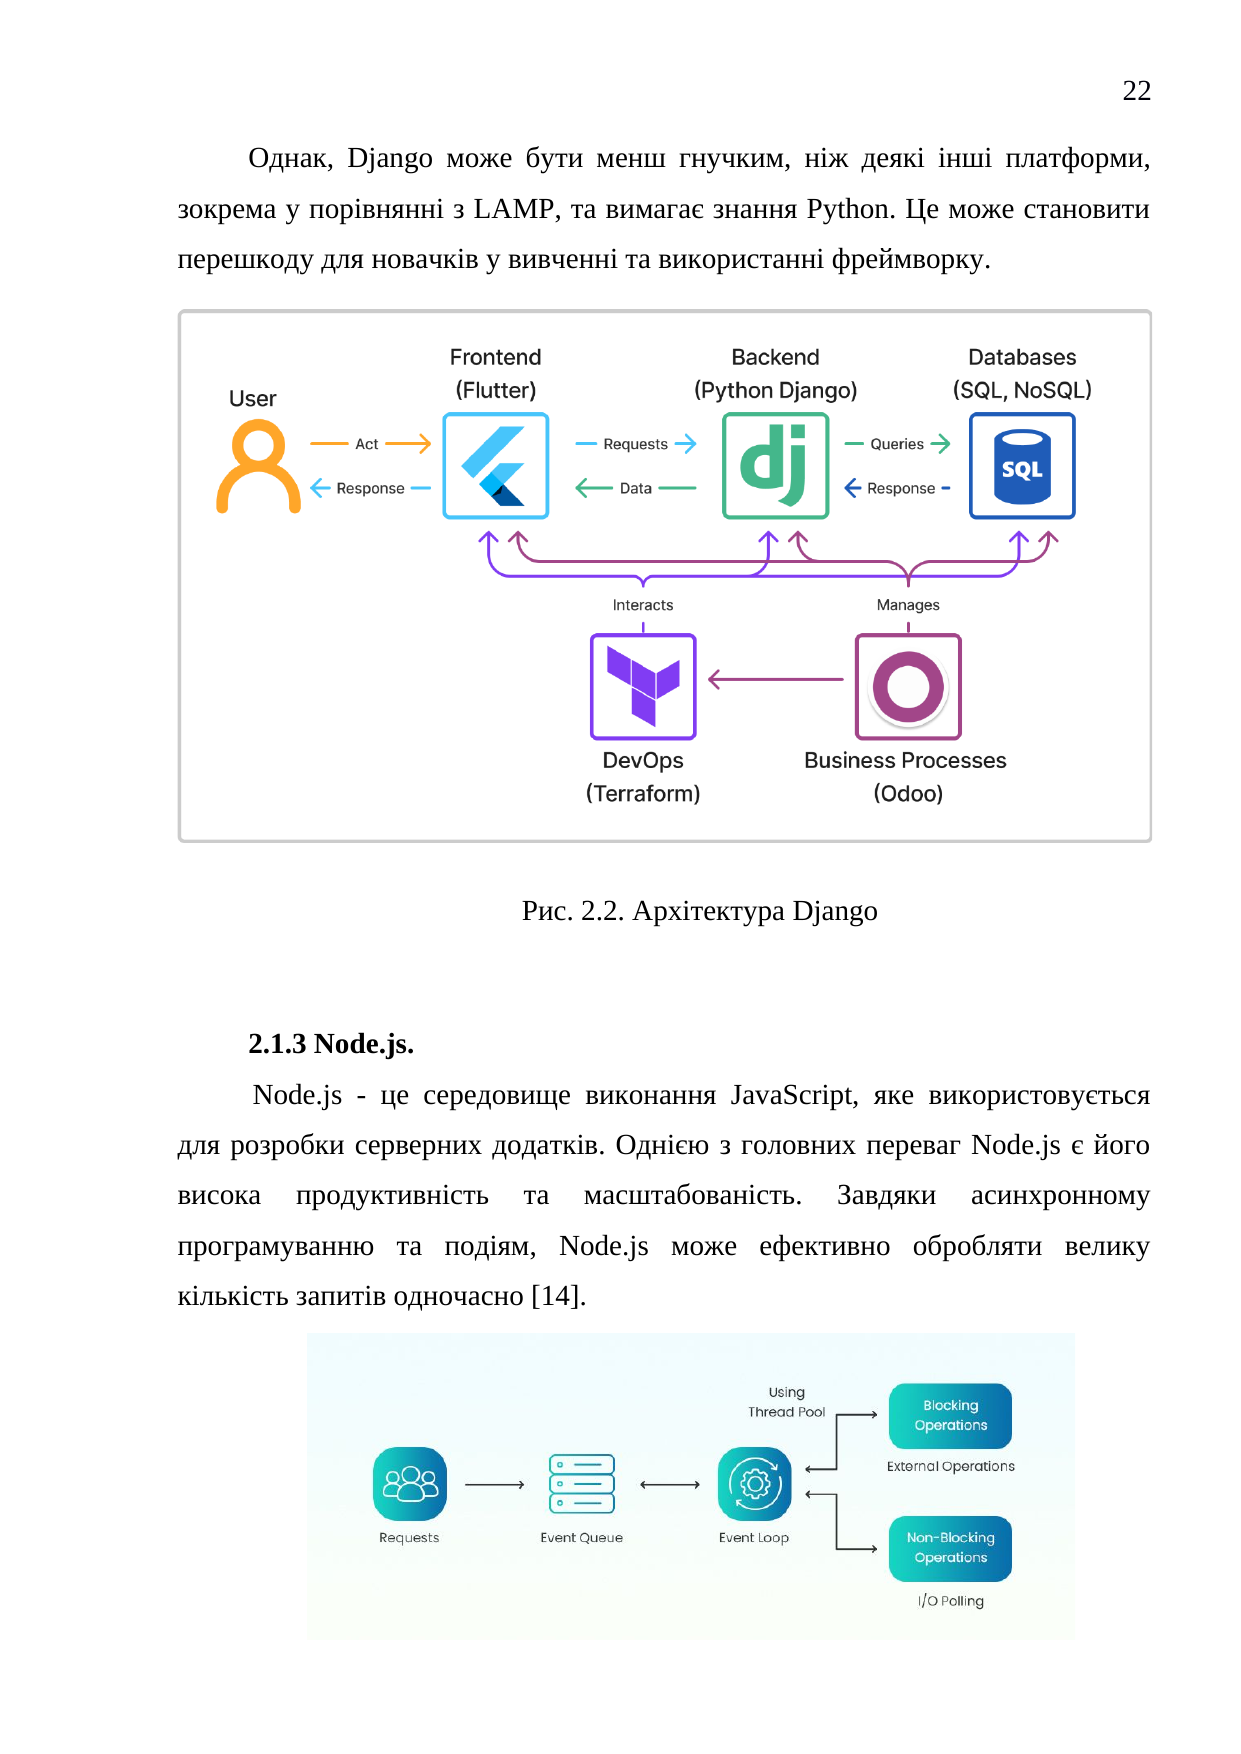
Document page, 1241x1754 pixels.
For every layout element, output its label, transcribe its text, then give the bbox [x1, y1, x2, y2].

picture [307, 1333, 1075, 1640]
text Однак, Django може бути менш гнучким, ніж деякі інші платформи, зокрема у порівнянні з LAMP, та вимагає знання Python. Це може становити перешкоду для новачків у вивченні та використанні фреймворку. [177, 141, 1152, 275]
subtitle 2.1.3 Node.js. [177, 1027, 1152, 1060]
text Node.js - це середовище виконання JavaScript, яке використовується для розробки серверних додатків. Однією з головних переваг Node.js є його висока продуктивність та масштабованість. Завдяки асинхронному програмуванню та подіям, Node.js може ефективно обробляти велику кількість запитів одночасно [14]. [177, 1077, 1152, 1312]
text Рис. 2.2. Архітектура Django [177, 308, 1152, 926]
